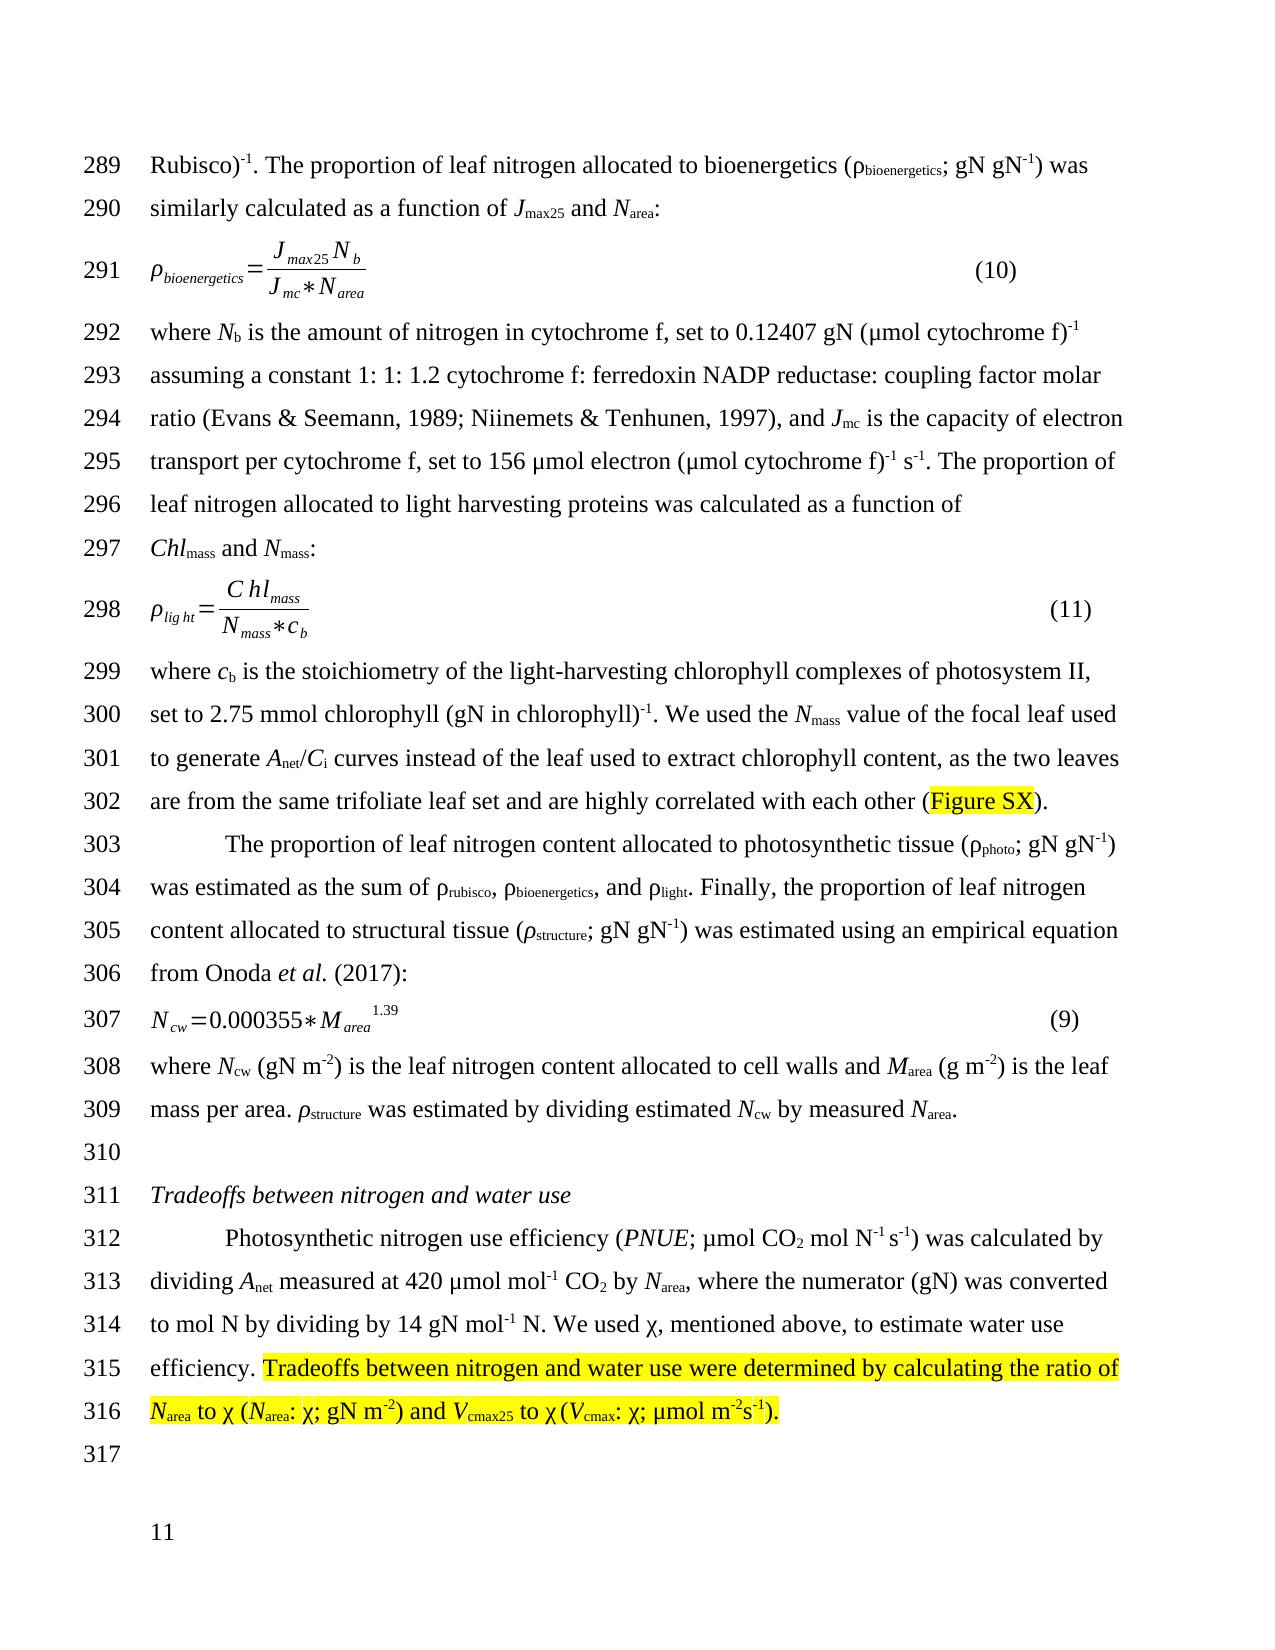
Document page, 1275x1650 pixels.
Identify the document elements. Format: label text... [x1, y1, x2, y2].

text (9) [150, 1001, 1125, 1036]
text The proportion of leaf nitrogen content allocated to photosynthetic tissue (ρphoto; gN gN-1) was estimated as the sum of ρrubisco, ρbioenergetics, and ρlight. Finally, the proportion of leaf nitrogen content allocated to structural tissue (ρstructure; gN gN-1) was estimated using an empirical equation from Onoda et al. (2017): [150, 829, 1125, 987]
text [150, 150, 1125, 222]
text (11) [150, 576, 1125, 642]
text (10) [150, 236, 1125, 303]
text where Ncw (gN m-2) is the leaf nitrogen content allocated to cell walls and Marea (g m-2) is the leaf mass per area. ρstructure was estimated by dividing estimated Ncw by measured Narea. [150, 1051, 1125, 1123]
text Photosynthetic nitrogen use efficiency (PNUE; µmol CO2 mol N-1 s-1) was calculated by dividing Anet measured at 420 μmol mol-1 CO2 by Narea, where the numerator (gN) was converted to mol N by dividing by 14 gN mol-1 N. We used χ, mentioned above, to estimate water use efficiency. Tradeoffs between nitrogen and water use were determined by calculating the ratio of Narea to χ (Narea: χ; gN m-2) and Vcmax25 to χ (Vcmax: χ; μmol m-2s-1). [150, 1223, 1125, 1424]
text Tradeoffs between nitrogen and water use [150, 1180, 1125, 1209]
text Chlmass and Nmass: [150, 533, 1125, 561]
text where Nb is the amount of nitrogen in cytochrome f, set to 0.12407 gN (μmol cytochrome f)-1 assuming a constant 1: 1: 1.2 cytochrome f: ferredoxin NADP reductase: coupling factor molar ratio (Evans & Seemann, 1989; Niinemets & Tenhunen, 1997), and Jmc is the capacity of electron transport per cytochrome f, set to 156 μmol electron (μmol cytochrome f)-1 s-1. The proportion of leaf nitrogen allocated to light harvesting proteins was calculated as a function of [150, 317, 1125, 518]
text where cb is the stoichiometry of the light-harvesting chlorophyll complexes of photosystem II, set to 2.75 mmol chlorophyll (gN in chlorophyll)-1. We used the Nmass value of the focal leaf used to generate Anet/Ci curves instead of the leaf used to extract chlorophyll content, as the two leaves are from the same trifoliate leaf set and are highly correlated with each other (Figure SX). [150, 656, 1125, 814]
